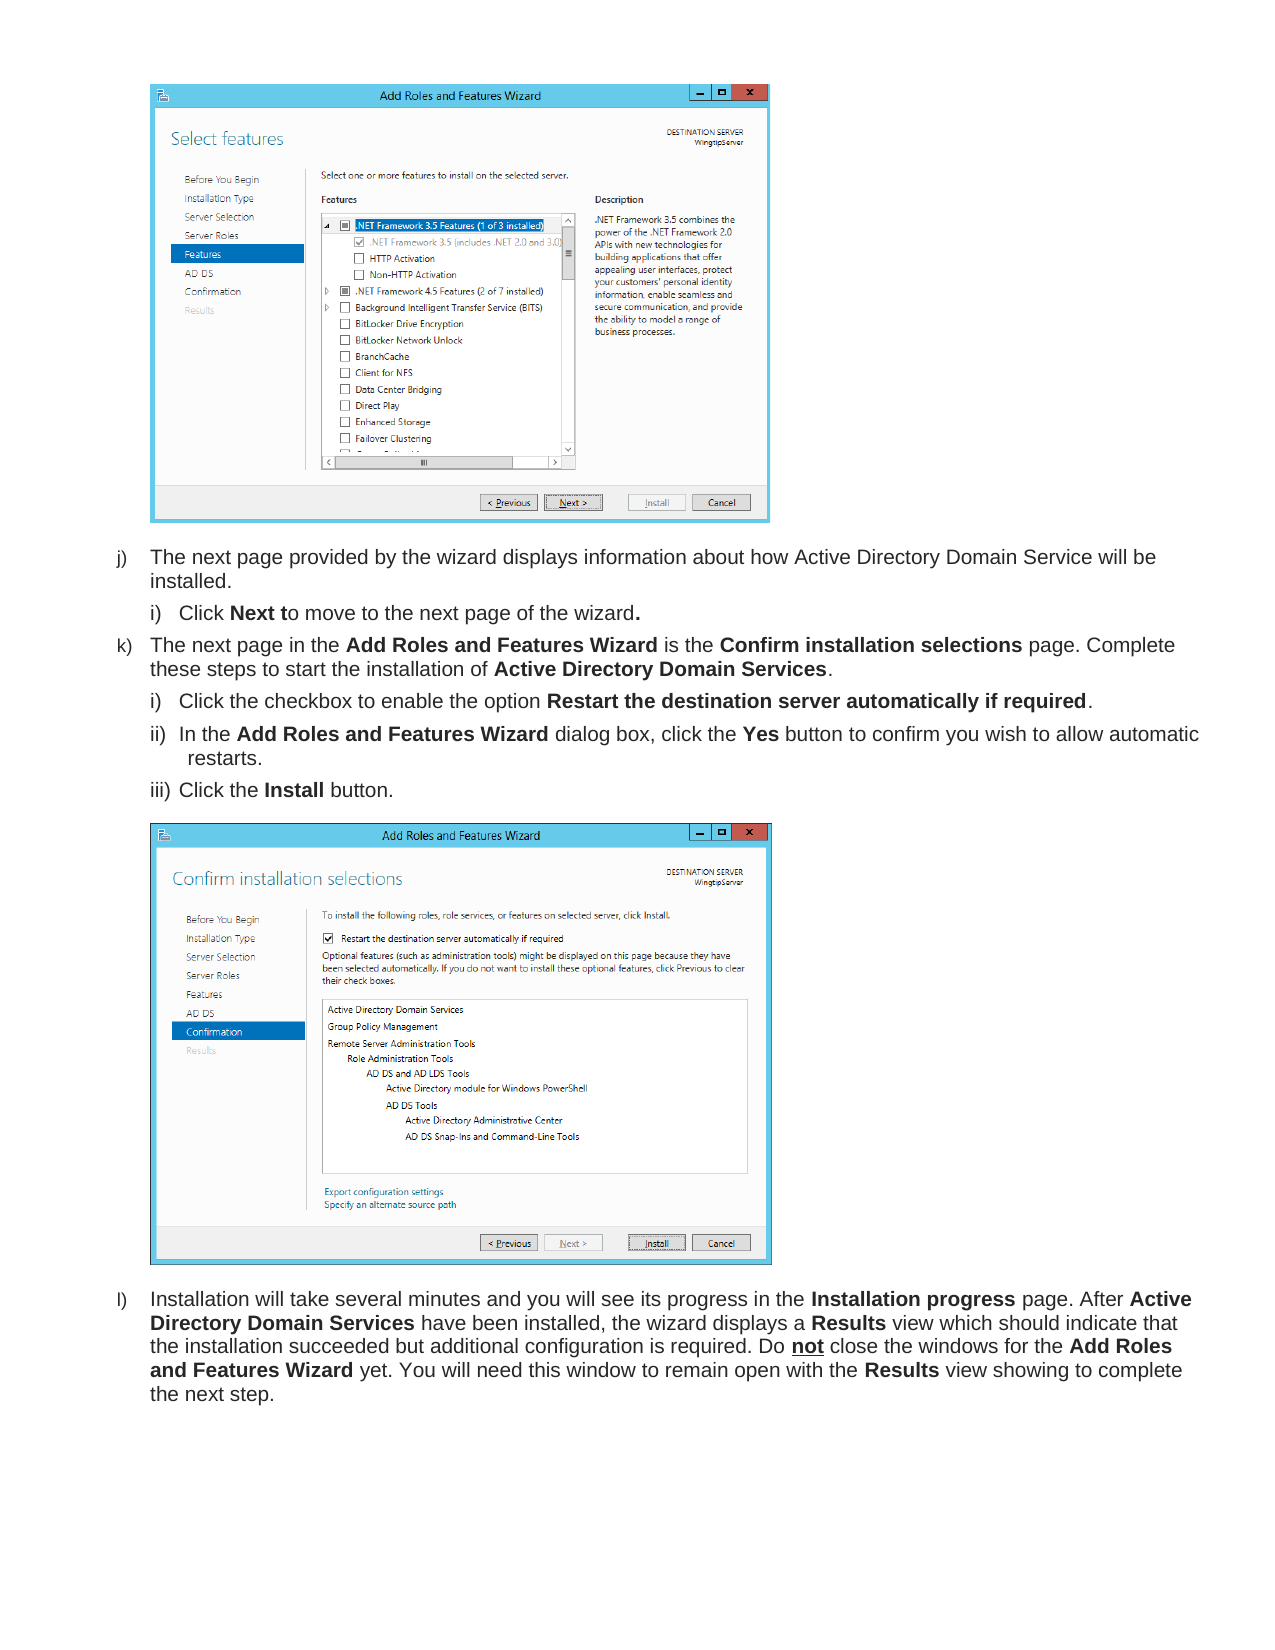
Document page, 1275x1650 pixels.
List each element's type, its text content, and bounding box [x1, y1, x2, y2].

picture [150, 823, 772, 1265]
list Click the Install button. [150, 778, 1200, 802]
list Click Next to move to the next page of the wizard. [150, 601, 1200, 625]
picture [150, 84, 771, 523]
list The next page in the Add Roles and Features Wizard is the Confirm installation selections page. Complete these steps to start the installation of Active Directory Domain Services. [117, 633, 1200, 681]
list Click the checkbox to enable the option Restart the destination server automatically if required. [150, 689, 1200, 713]
list In the Add Roles and Features Wizard dialog box, click the Yes button to confirm you wish to allow automatic restarts. [150, 722, 1200, 769]
list Installation will take several minutes and you will see its progress in the Installation progress page. After Active Directory Domain Services have been installed, the wizard displays a Results view which should indicate that the installation succeeded but additional configuration is required. Do not close the windows for the Add Roles and Features Wizard yet. You will need this window to remain open with the Results view showing to complete the next step. [117, 1286, 1200, 1406]
list The next page provided by the wizard displays information about how Active Directory Domain Service will be installed. [117, 544, 1200, 592]
